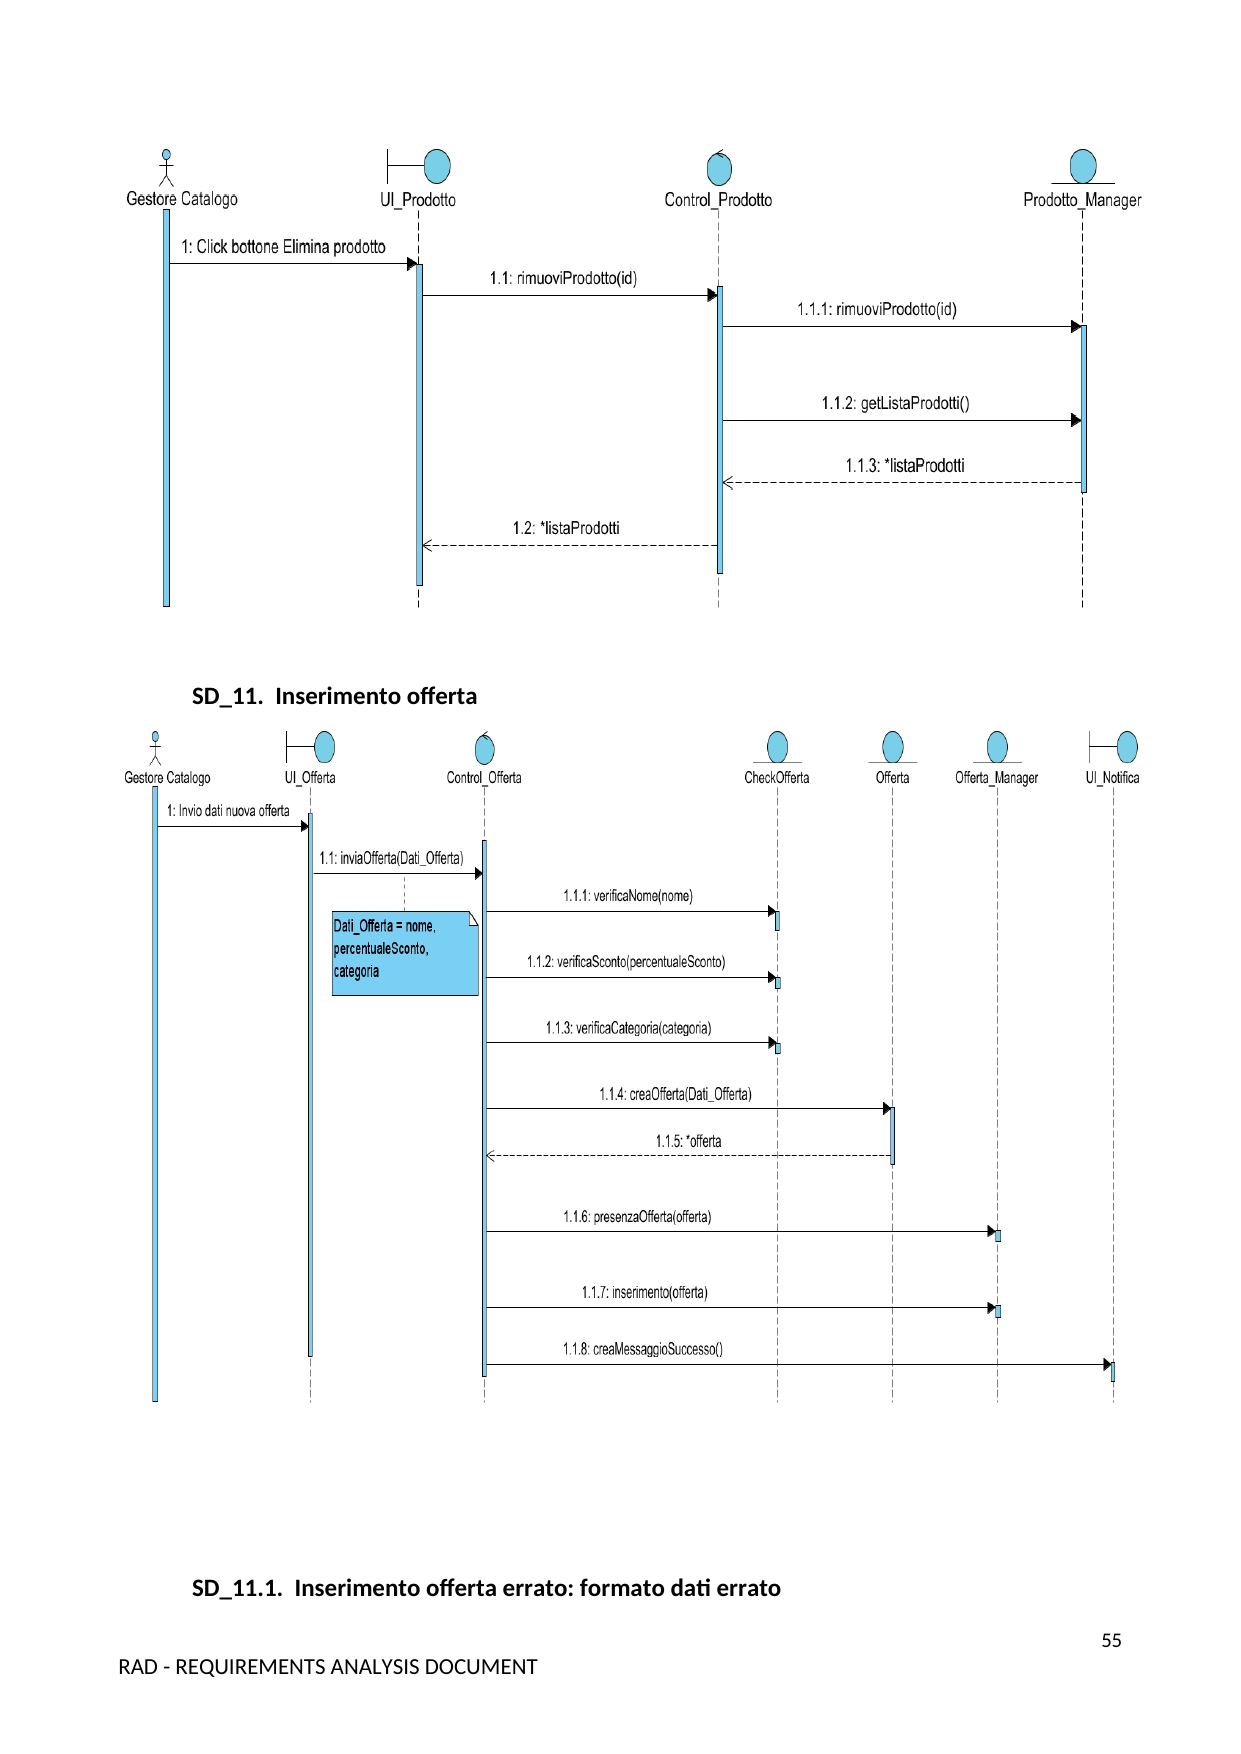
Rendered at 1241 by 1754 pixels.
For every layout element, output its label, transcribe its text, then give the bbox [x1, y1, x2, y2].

text SD_11.1. Inserimento offerta errato: formato dati errato [192, 1572, 1122, 1602]
picture [118, 147, 1157, 612]
text SD_11. Inserimento offerta [192, 680, 1122, 710]
picture [118, 729, 1146, 1405]
